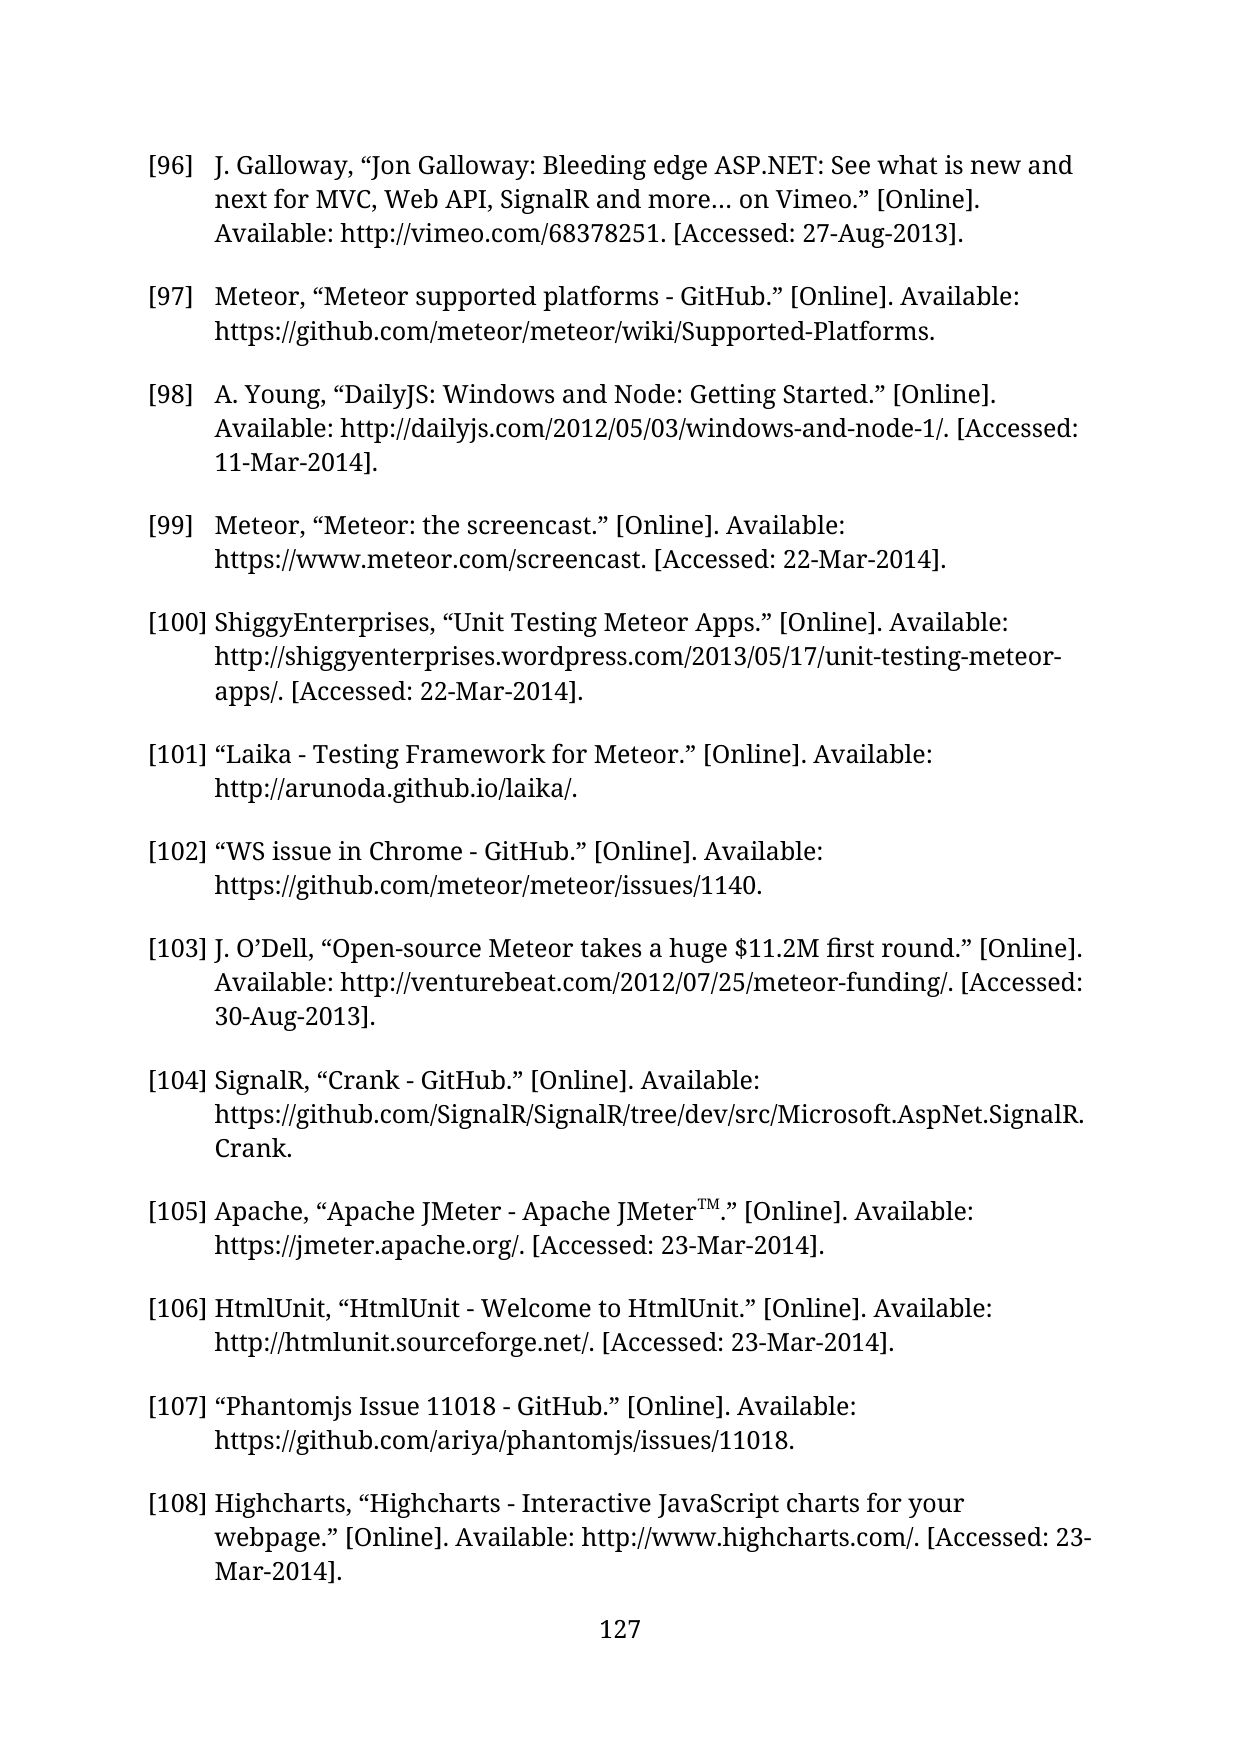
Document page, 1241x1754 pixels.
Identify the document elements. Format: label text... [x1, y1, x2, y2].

text [108] Highcharts, “Highcharts - Interactive JavaScript charts for your webpage.” [Online]. Available: http://www.highcharts.com/. [Accessed: 23-Mar-2014]. [148, 1486, 1092, 1588]
text [105] Apache, “Apache JMeter - Apache JMeterTM.” [Online]. Available: https://jmeter.apache.org/. [Accessed: 23-Mar-2014]. [148, 1194, 1092, 1262]
text [97] Meteor, “Meteor supported platforms - GitHub.” [Online]. Available: https://github.com/meteor/meteor/wiki/Supported-Platforms. [148, 279, 1092, 347]
text [107] “Phantomjs Issue 11018 - GitHub.” [Online]. Available: https://github.com/ariya/phantomjs/issues/11018. [148, 1388, 1092, 1456]
text [101] “Laika - Testing Framework for Meteor.” [Online]. Available: http://arunoda.github.io/laika/. [148, 736, 1092, 804]
text [103] J. O’Dell, “Open-source Meteor takes a huge $11.2M first round.” [Online]. Available: http://venturebeat.com/2012/07/25/meteor-funding/. [Accessed: 30-Aug-2013]. [148, 931, 1092, 1033]
text [98] A. Young, “DailyJS: Windows and Node: Getting Started.” [Online]. Available: http://dailyjs.com/2012/05/03/windows-and-node-1/. [Accessed: 11-Mar-2014]. [148, 376, 1092, 478]
text [104] SignalR, “Crank - GitHub.” [Online]. Available: https://github.com/SignalR/SignalR/tree/dev/src/Microsoft.AspNet.SignalR.Crank. [148, 1062, 1092, 1164]
text [102] “WS issue in Chrome - GitHub.” [Online]. Available: https://github.com/meteor/meteor/issues/1140. [148, 834, 1092, 902]
text [99] Meteor, “Meteor: the screencast.” [Online]. Available: https://www.meteor.com/screencast. [Accessed: 22-Mar-2014]. [148, 508, 1092, 576]
text [96] J. Galloway, “Jon Galloway: Bleeding edge ASP.NET: See what is new and next for MVC, Web API, SignalR and more… on Vimeo.” [Online]. Available: http://vimeo.com/68378251. [Accessed: 27-Aug-2013]. [148, 148, 1092, 250]
text [100] ShiggyEnterprises, “Unit Testing Meteor Apps.” [Online]. Available: http://shiggyenterprises.wordpress.com/2013/05/17/unit-testing-meteor-apps/. [Accessed: 22-Mar-2014]. [148, 605, 1092, 707]
text [106] HtmlUnit, “HtmlUnit - Welcome to HtmlUnit.” [Online]. Available: http://htmlunit.sourceforge.net/. [Accessed: 23-Mar-2014]. [148, 1291, 1092, 1359]
